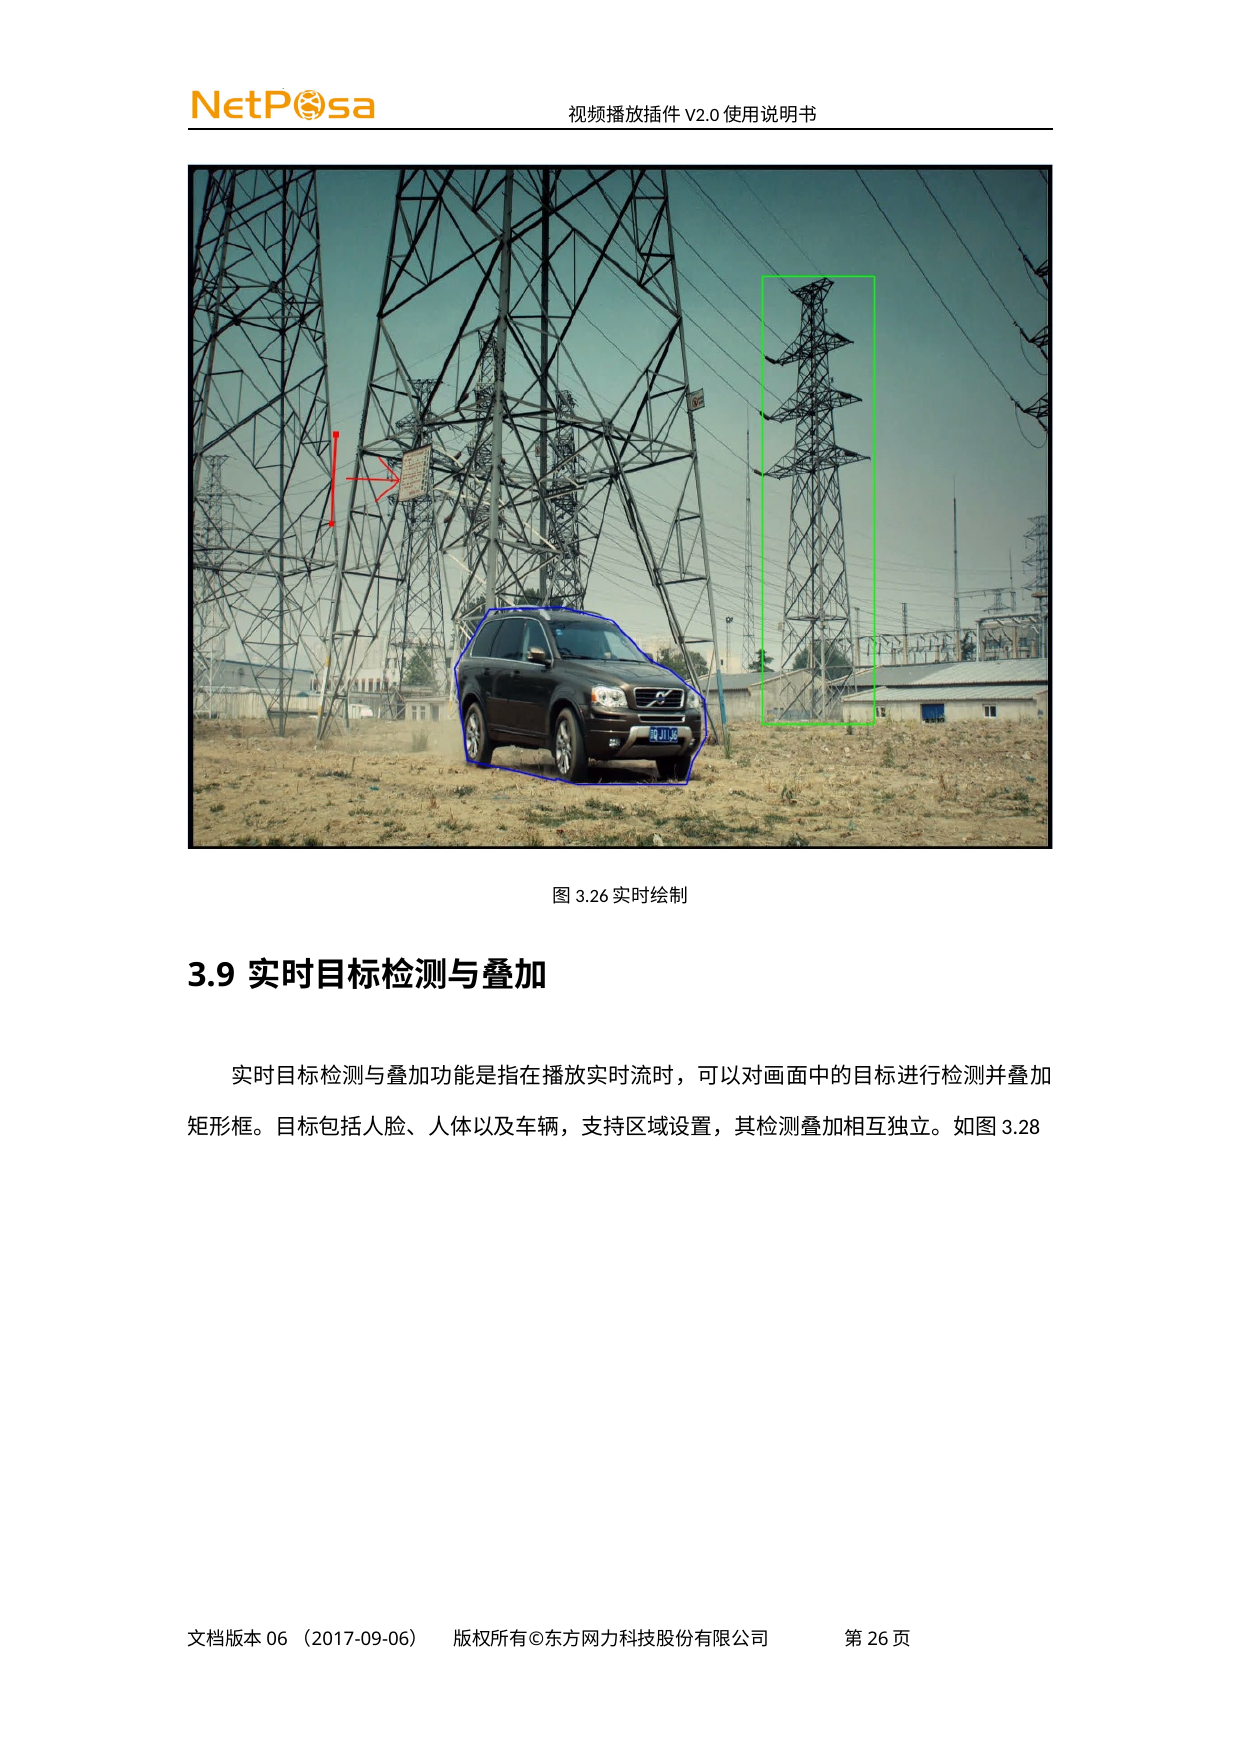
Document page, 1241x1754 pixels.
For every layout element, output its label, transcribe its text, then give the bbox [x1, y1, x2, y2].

text 图3.26 实时绘制 [187, 877, 1053, 911]
subtitle 实时目标检测与叠加 [187, 938, 1053, 1006]
picture [187, 163, 1053, 849]
text 实时目标检测与叠加功能是指在播放实时流时，可以对画面中的目标进行检测并叠加矩形框。目标包括人脸、人体以及车辆，支持区域设置，其检测叠加相互独立。如图3.28 [187, 1057, 1053, 1142]
picture [187, 88, 378, 121]
